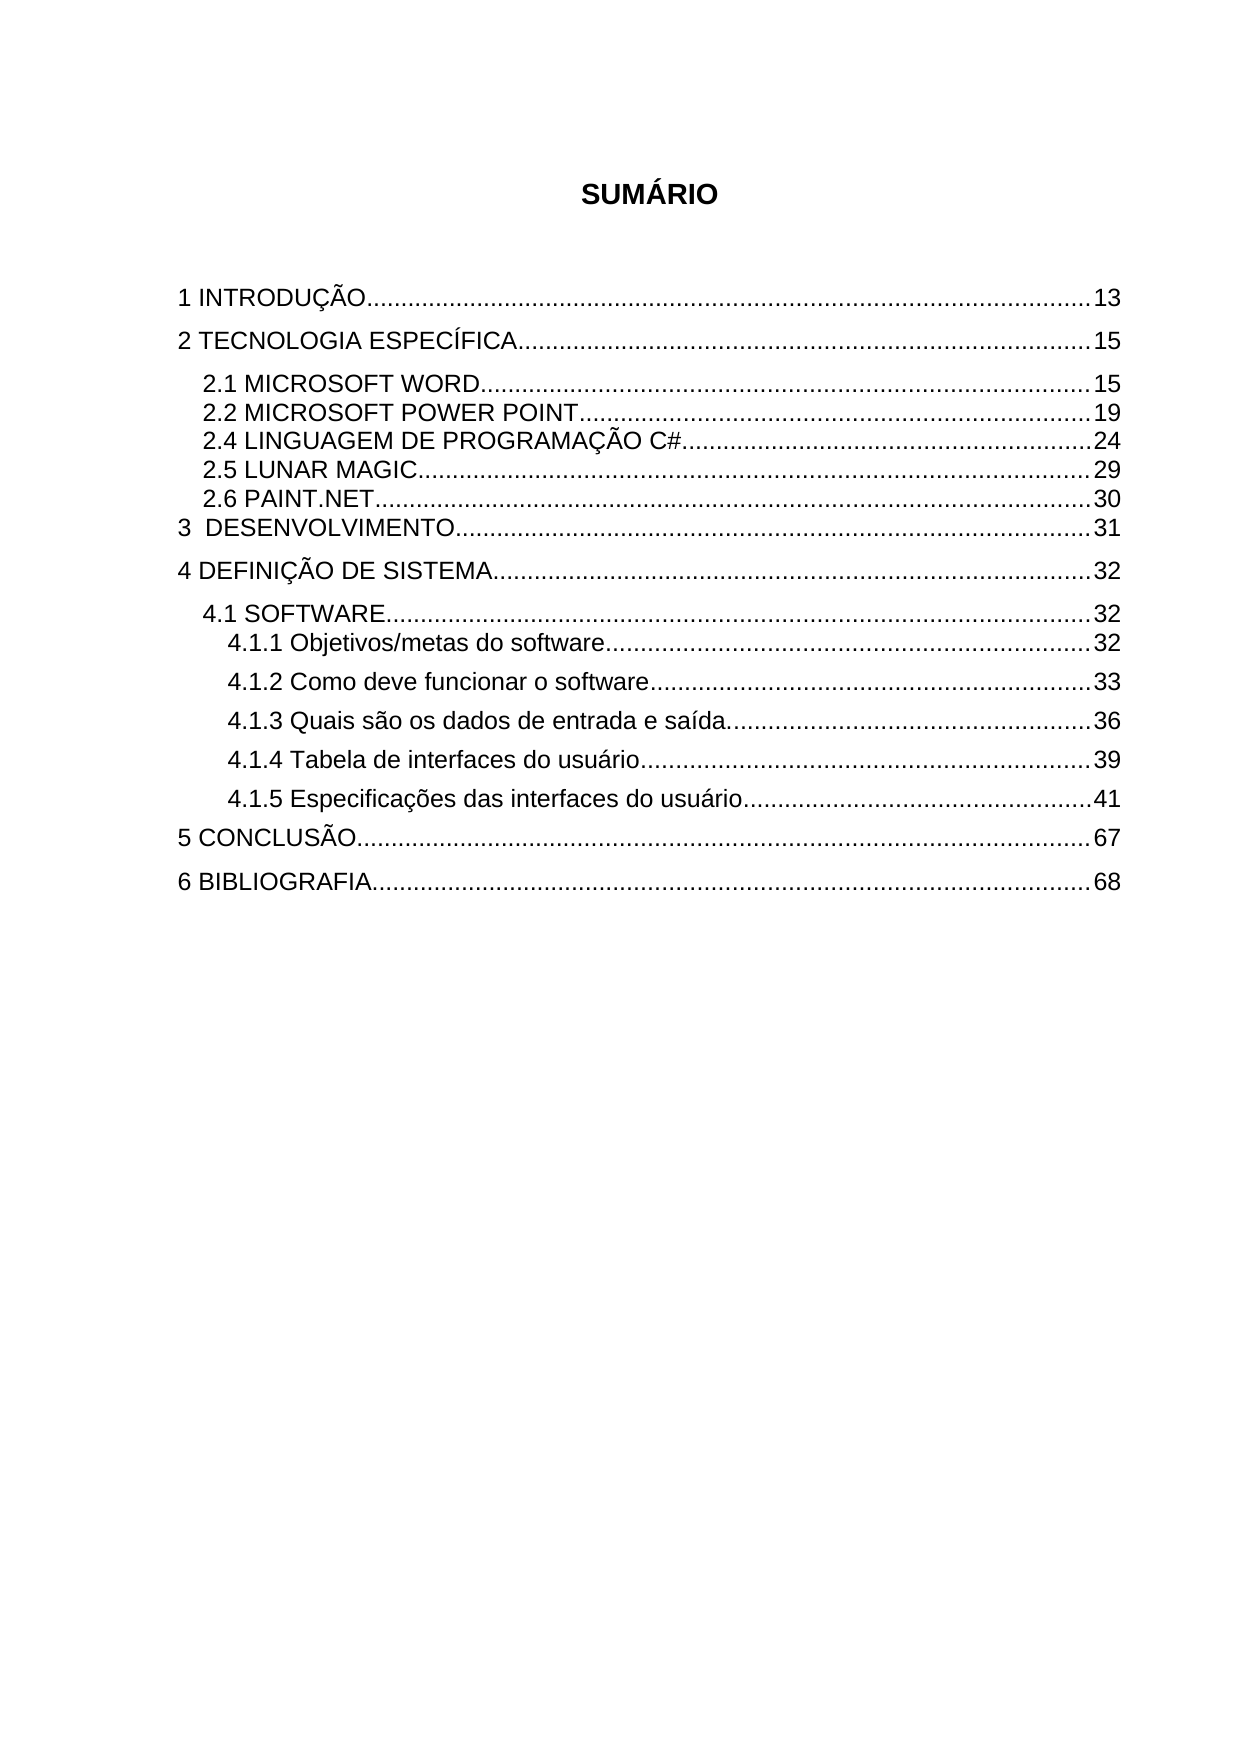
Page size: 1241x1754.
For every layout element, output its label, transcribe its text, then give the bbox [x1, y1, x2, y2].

text SUMÁRIO [177, 177, 1122, 211]
text 1 INTRODUÇÃO 13 [177, 283, 1122, 311]
text 4.1.1 Objetivos/metas do software 32 [227, 628, 1122, 656]
text 5 CONCLUSÃO 67 [177, 823, 1122, 852]
text 2.1 MICROSOFT WORD 15 [202, 369, 1122, 398]
text 2.6 PAINT.NET 30 [202, 484, 1122, 513]
text 4.1.4 Tabela de interfaces do usuário 39 [227, 745, 1122, 774]
text 6 BIBLIOGRAFIA 68 [177, 867, 1122, 895]
text 4.1.3 Quais são os dados de entrada e saída. 36 [227, 706, 1122, 735]
text 4.1 SOFTWARE 32 [202, 599, 1122, 628]
text 2.4 LINGUAGEM DE PROGRAMAÇÃO C# 24 [202, 426, 1122, 455]
text 2.2 MICROSOFT POWER POINT 19 [202, 398, 1122, 426]
text 2 TECNOLOGIA ESPECÍFICA 15 [177, 326, 1122, 354]
text 2.5 LUNAR MAGIC 29 [202, 455, 1122, 484]
text 4.1.5 Especificações das interfaces do usuário 41 [227, 784, 1122, 813]
text 3 DESENVOLVIMENTO 31 [177, 513, 1122, 541]
text 4.1.2 Como deve funcionar o software 33 [227, 667, 1122, 696]
text 4 DEFINIÇÃO DE SISTEMA 32 [177, 556, 1122, 584]
